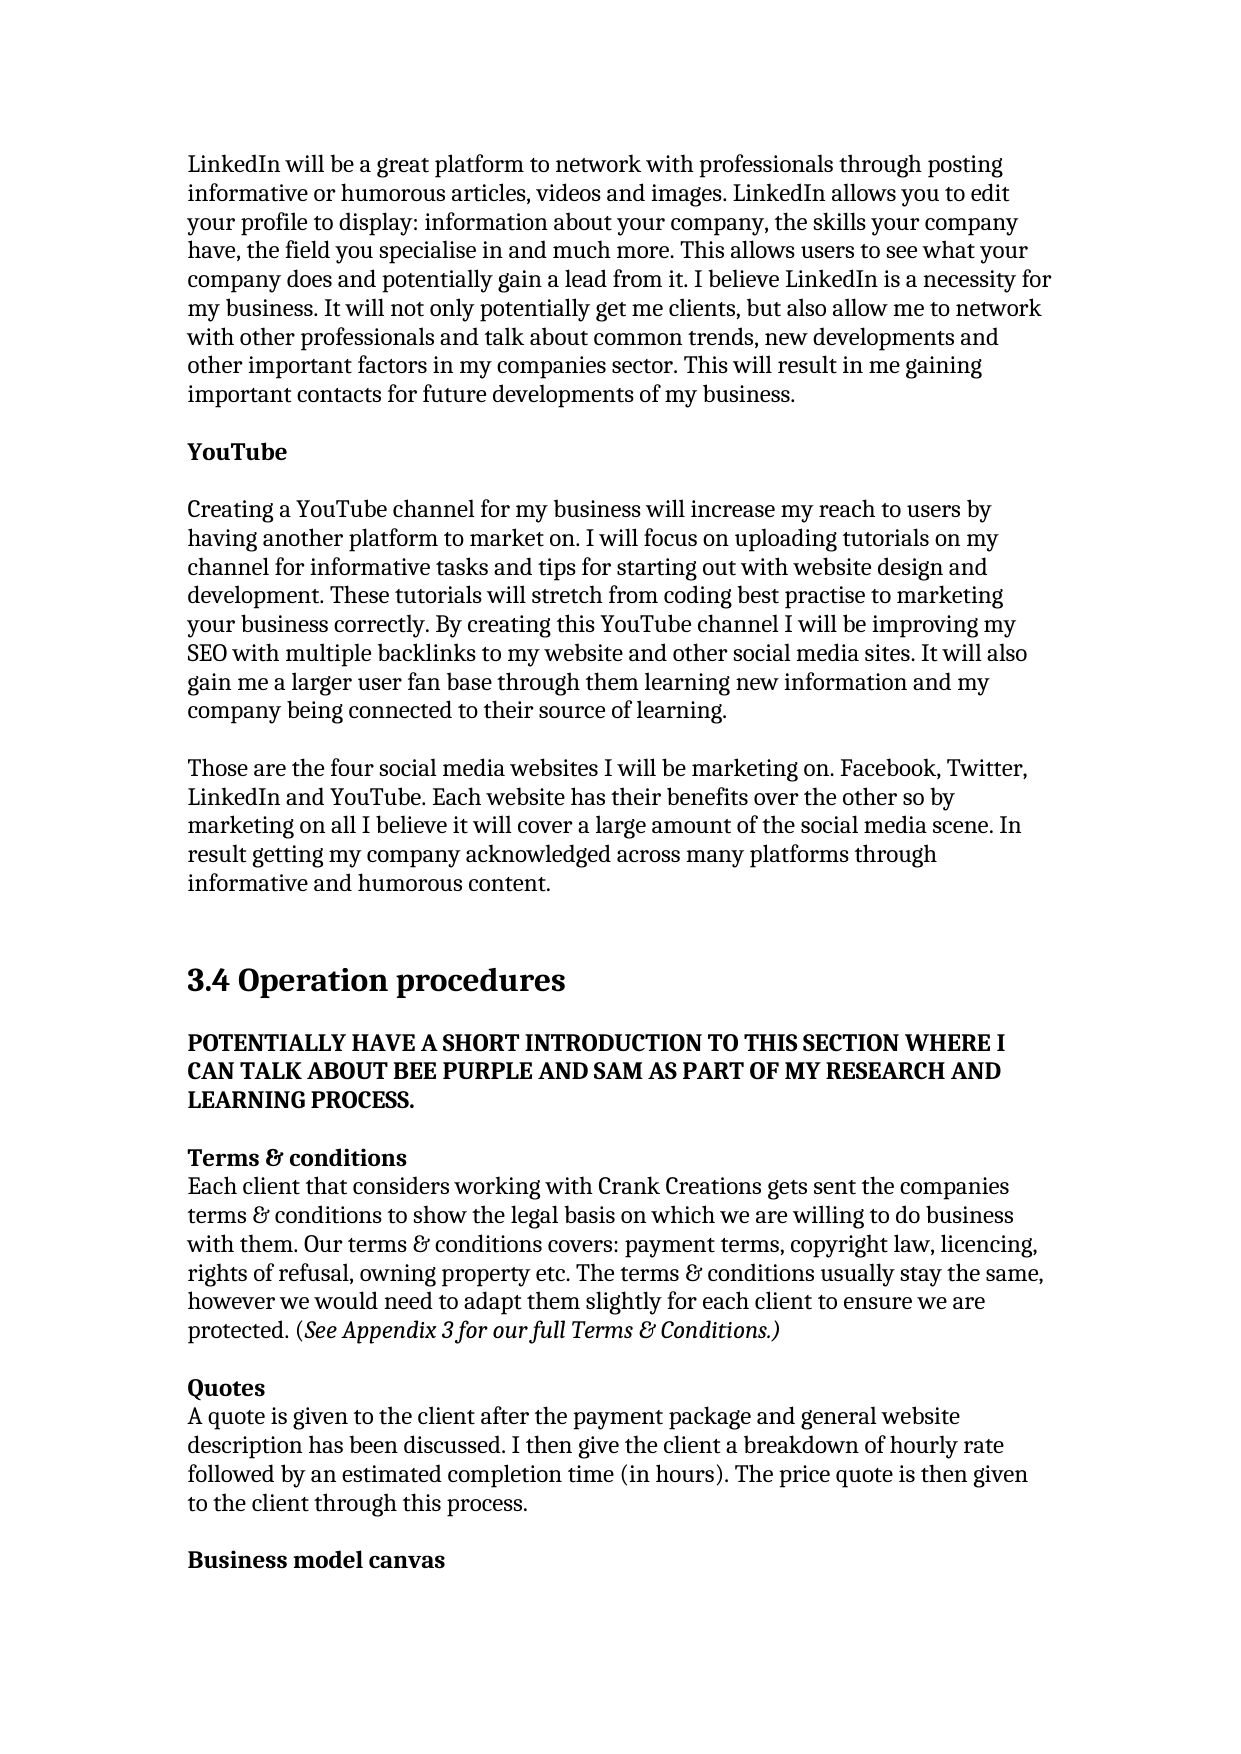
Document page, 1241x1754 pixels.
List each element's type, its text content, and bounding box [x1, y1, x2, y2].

text Creating a YouTube channel for my business will increase my reach to users by having another platform to market on. I will focus on uploading tutorials on my channel for informative tasks and tips for starting out with website design and development. These tutorials will stretch from coding best practise to marketing your business correctly. By creating this YouTube channel I will be improving my SEO with multiple backlinks to my website and other social media sites. It will also gain me a larger user fan base through them learning new information and my company being connected to their source of learning. [187, 495, 1053, 725]
text Business model canvas [187, 1546, 1053, 1575]
text A quote is given to the client after the payment package and general website description has been discussed. I then give the client a breakdown of hourly rate followed by an estimated completion time (in hours). The price quote is then given to the client through this process. [187, 1402, 1053, 1517]
text Terms & conditions [187, 1143, 1053, 1172]
subtitle 3.4 Operation procedures [187, 961, 1053, 1000]
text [187, 150, 1053, 409]
text POTENTIALLY HAVE A SHORT INTRODUCTION TO THIS SECTION WHERE I CAN TALK ABOUT BEE PURPLE AND SAM AS PART OF MY RESEARCH AND LEARNING PROCESS. [187, 1028, 1053, 1115]
text Those are the four social media websites I will be marketing on. Facebook, Twitter, LinkedIn and YouTube. Each website has their benefits over the other so by marketing on all I believe it will cover a large amount of the social media scene. In result getting my company acknowledged across many platforms through informative and humorous content. [187, 754, 1053, 897]
text Each client that considers working with Crank Creations gets sent the companies terms & conditions to show the legal basis on which we are willing to do business with them. Our terms & conditions covers: payment terms, copyright law, licencing, rights of refusal, owning property etc. The terms & conditions usually stay the same, however we would need to adapt them slightly for each client to ensure we are protected. (See Appendix 3 for our full Terms & Conditions.) [187, 1172, 1053, 1345]
text YouTube [187, 437, 1053, 466]
text Quotes [187, 1373, 1053, 1402]
